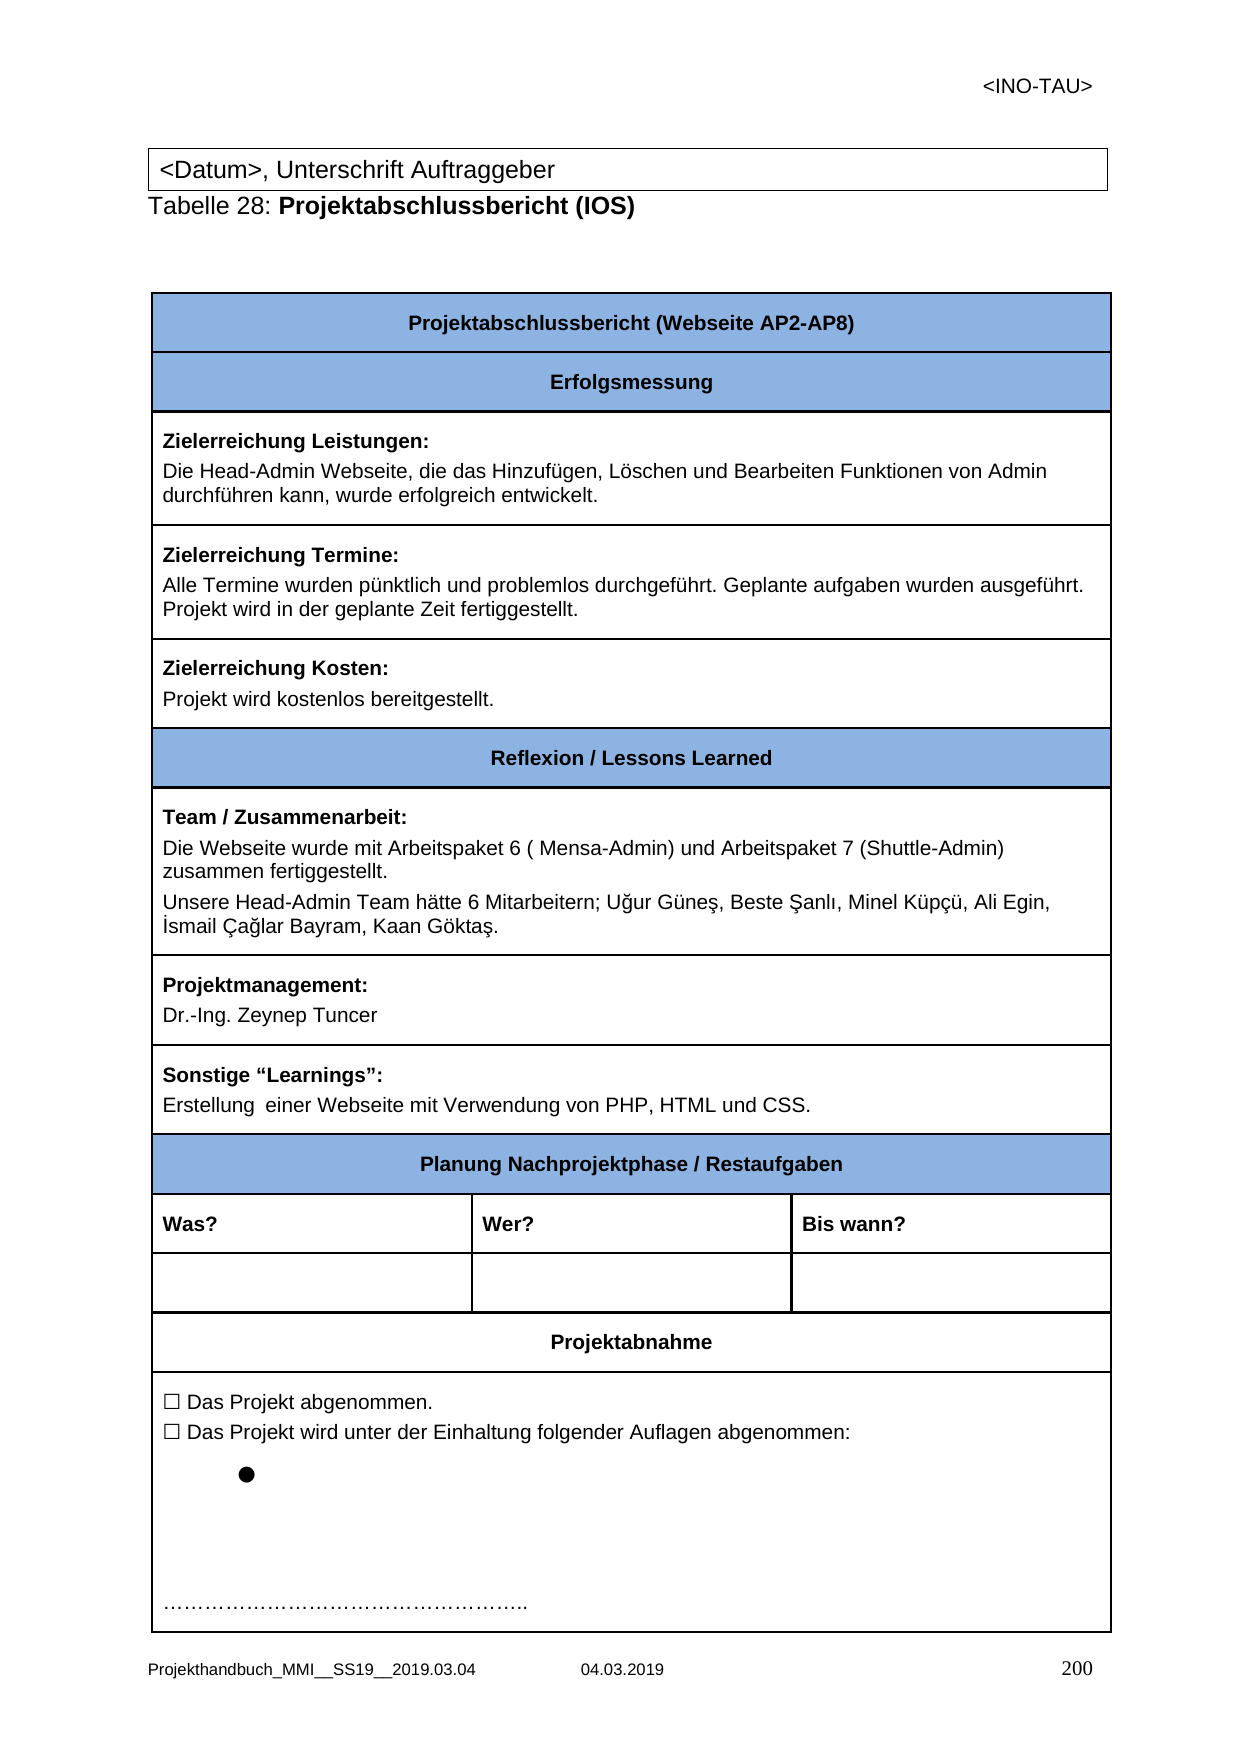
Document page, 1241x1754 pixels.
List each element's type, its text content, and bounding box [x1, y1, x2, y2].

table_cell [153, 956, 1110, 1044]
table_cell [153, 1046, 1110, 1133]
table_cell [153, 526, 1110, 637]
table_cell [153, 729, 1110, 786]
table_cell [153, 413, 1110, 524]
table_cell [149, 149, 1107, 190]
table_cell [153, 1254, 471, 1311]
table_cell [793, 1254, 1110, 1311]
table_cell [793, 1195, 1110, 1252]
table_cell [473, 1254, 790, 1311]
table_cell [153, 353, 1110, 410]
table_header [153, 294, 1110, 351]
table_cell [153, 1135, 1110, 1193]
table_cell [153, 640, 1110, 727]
text Tabelle 28: Projektabschlussbericht (IOS) [148, 191, 1063, 220]
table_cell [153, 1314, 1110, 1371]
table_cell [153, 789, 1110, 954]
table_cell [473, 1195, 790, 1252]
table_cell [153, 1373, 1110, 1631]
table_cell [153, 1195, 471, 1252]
